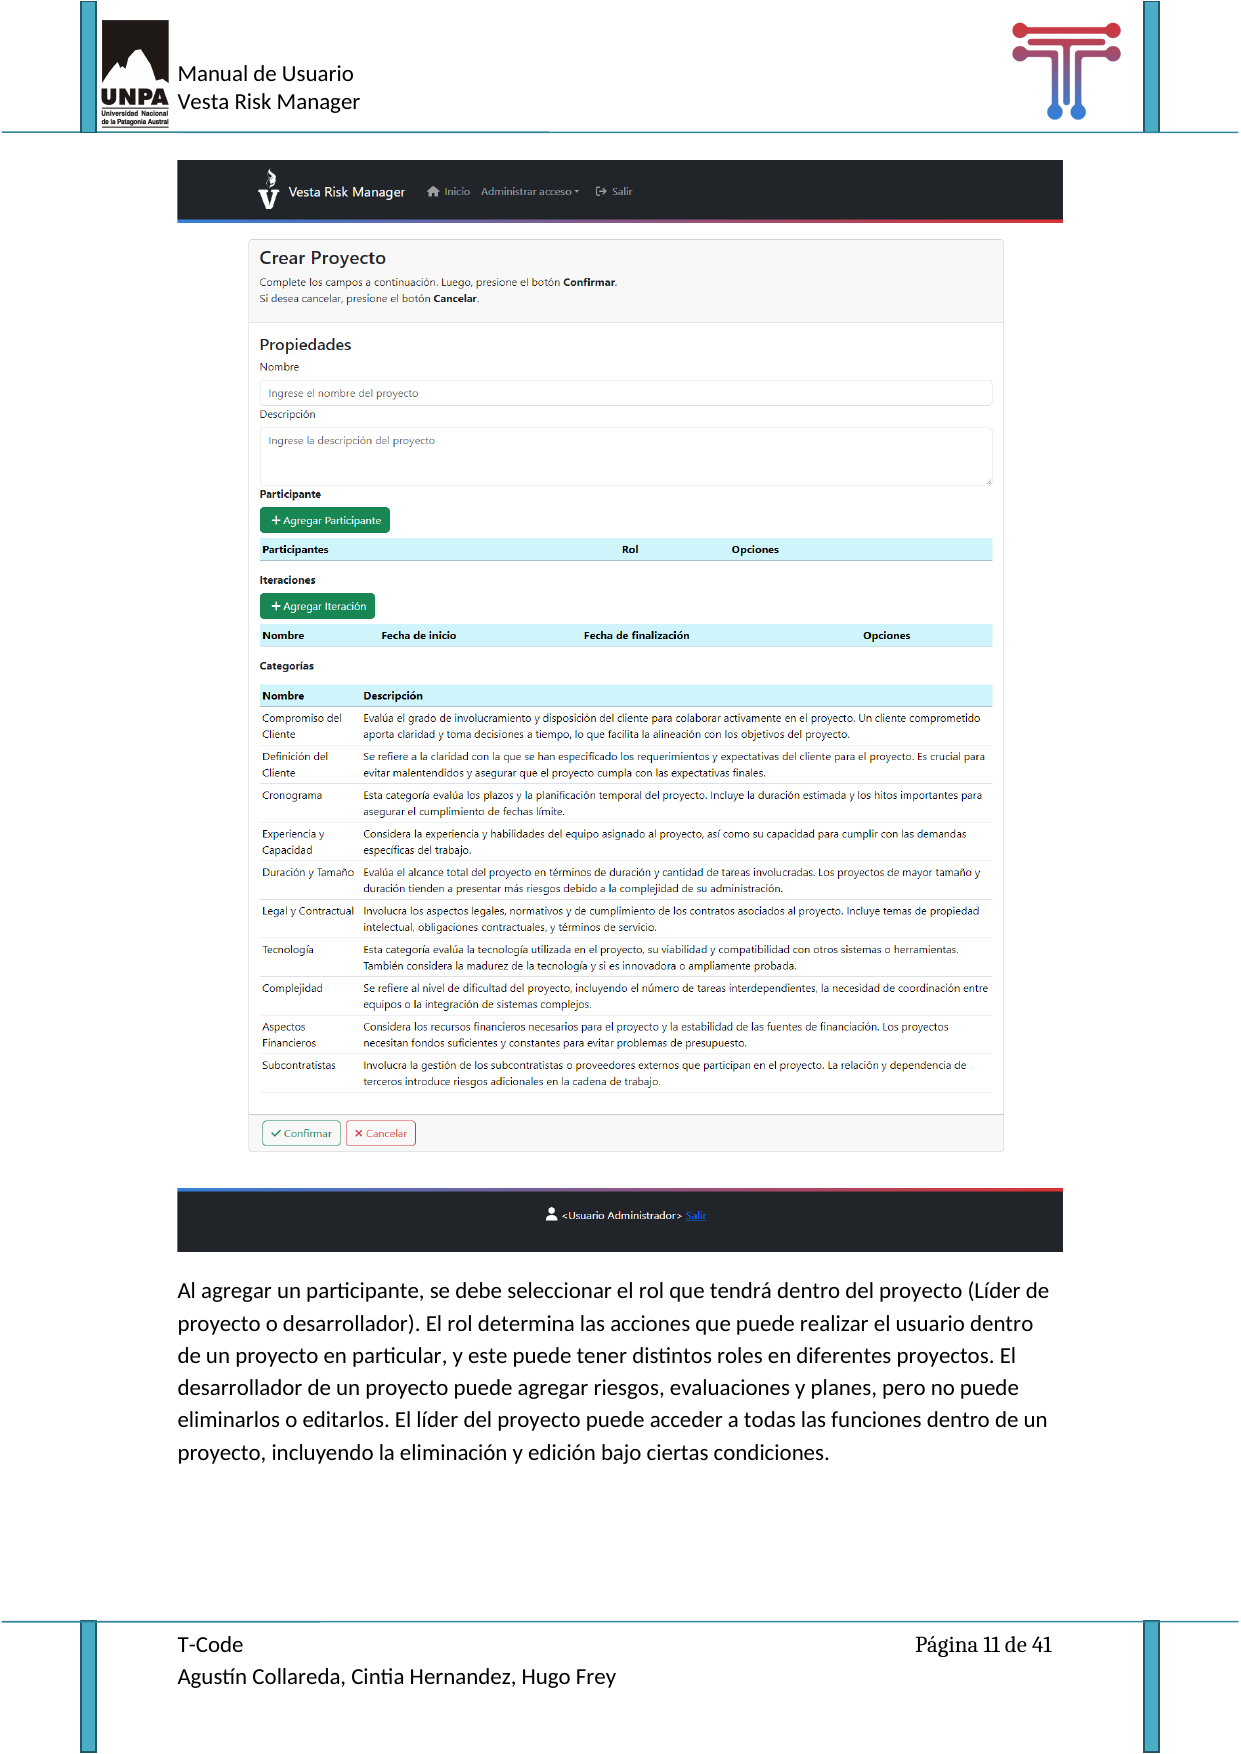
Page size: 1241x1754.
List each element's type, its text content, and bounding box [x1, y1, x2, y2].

picture [177, 160, 1063, 1252]
picture [1012, 19, 1122, 122]
picture [100, 18, 170, 129]
text Al agregar un participante, se debe seleccionar el rol que tendrá dentro del proyecto (Líder de proyecto o desarrollador). El rol determina las acciones que puede realizar el usuario dentro de un proyecto en particular, y este puede tener distintos roles en diferentes proyectos. El desarrollador de un proyecto puede agregar riesgos, evaluaciones y planes, pero no puede eliminarlos o editarlos. El líder del proyecto puede acceder a todas las funciones dentro de un proyecto, incluyendo la eliminación y edición bajo ciertas condiciones. [177, 1277, 1063, 1466]
